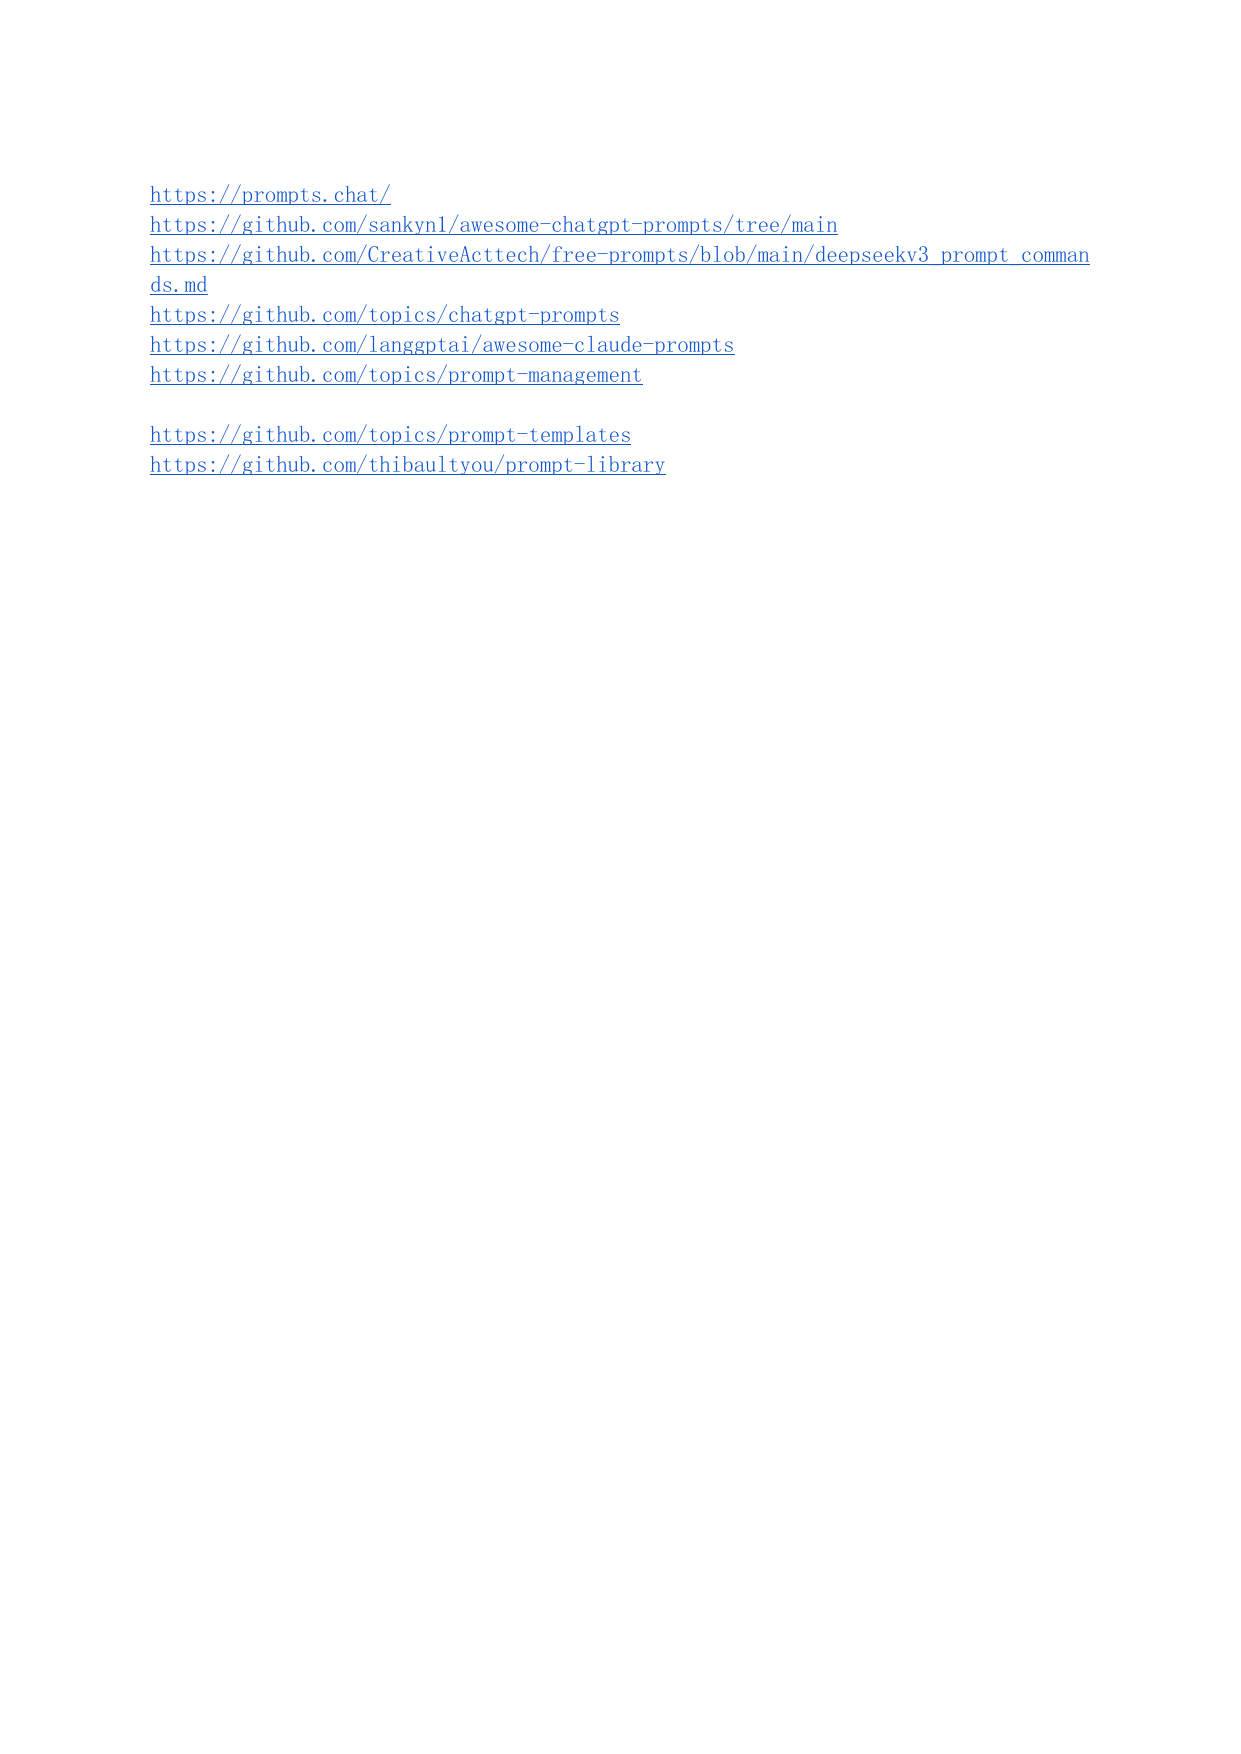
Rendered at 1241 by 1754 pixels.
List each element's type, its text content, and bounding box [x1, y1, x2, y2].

text https://github.com/topics/prompt-management [150, 360, 1090, 386]
text https://github.com/CreativeActtech/free-prompts/blob/main/deepseekv3_prompt_commands.md [150, 265, 1090, 296]
text https://github.com/langgptai/awesome-claude-prompts [150, 330, 1090, 356]
text https://github.com/sankyn1/awesome-chatgpt-prompts/tree/main [150, 210, 1090, 236]
text https://github.com/topics/chatgpt-prompts [150, 300, 1090, 326]
text https://github.com/topics/prompt-templates [150, 420, 1090, 446]
text https://prompts.chat/ [150, 180, 1090, 206]
text https://github.com/thibaultyou/prompt-library [150, 450, 1090, 476]
text https://github.com/CreativeActtech/free-prompts/blob/main/deepseekv3_prompt_commands.md [150, 240, 1090, 264]
